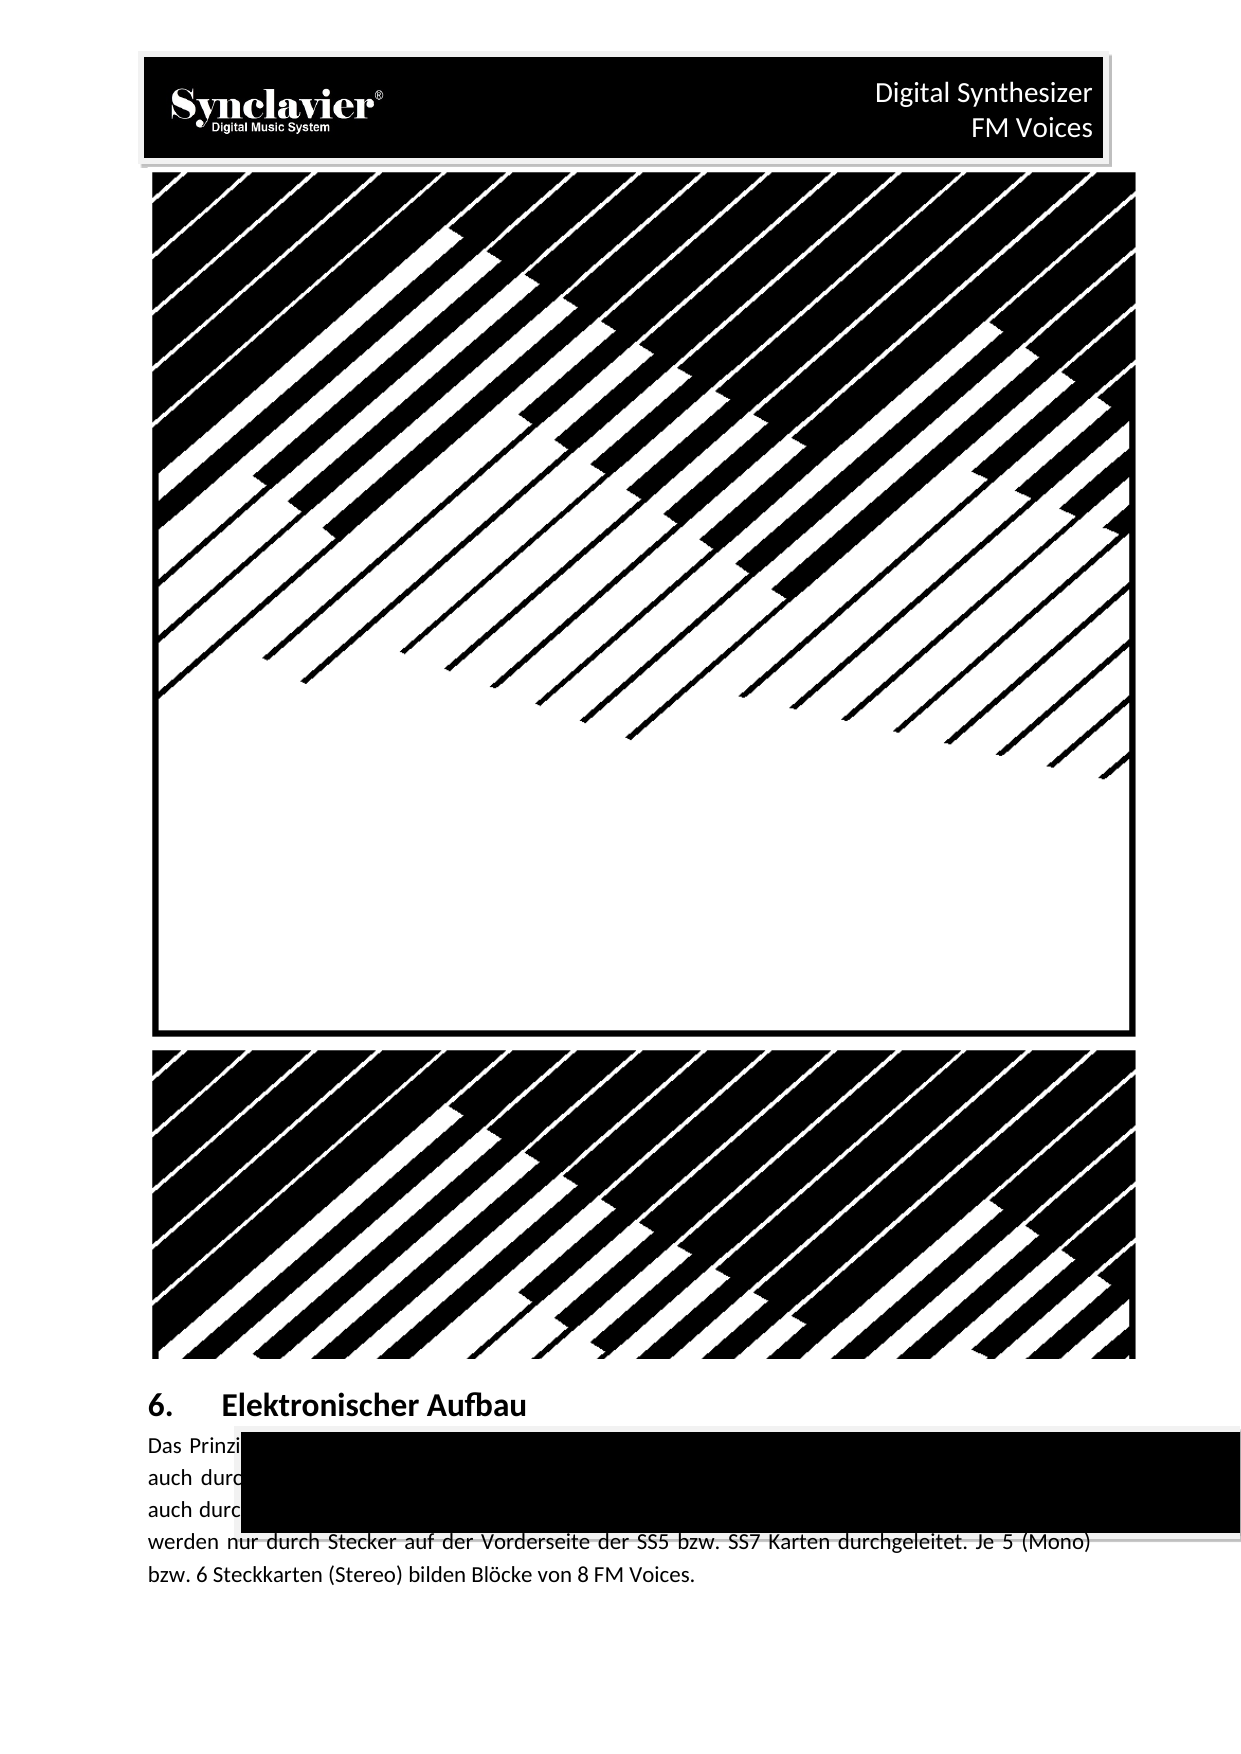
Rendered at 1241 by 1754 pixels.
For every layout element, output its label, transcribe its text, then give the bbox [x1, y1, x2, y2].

picture [147, 167, 1143, 1042]
picture [147, 1045, 1143, 1359]
picture [158, 70, 392, 142]
text Das Prinzip-Schaltbild zeigt die Kartensets für je 8 Stimmen, die sowohl durch einen Digital-Bus als auch durch einen Analog-Bus verbunden sind. Digitale Signale werden durch die Busplatine sowie auch durch Stecker auf der Vorderseite der SS5 bzw. SS7 Karten durchgeleitet. Die analogen Signale werden nur durch Stecker auf der Vorderseite der SS5 bzw. SS7 Karten durchgeleitet. Je 5 (Mono) bzw. 6 Steckkarten (Stereo) bilden Blöcke von 8 FM Voices. [148, 1431, 1093, 1588]
title Elektronischer Aufbau [148, 1384, 1093, 1425]
